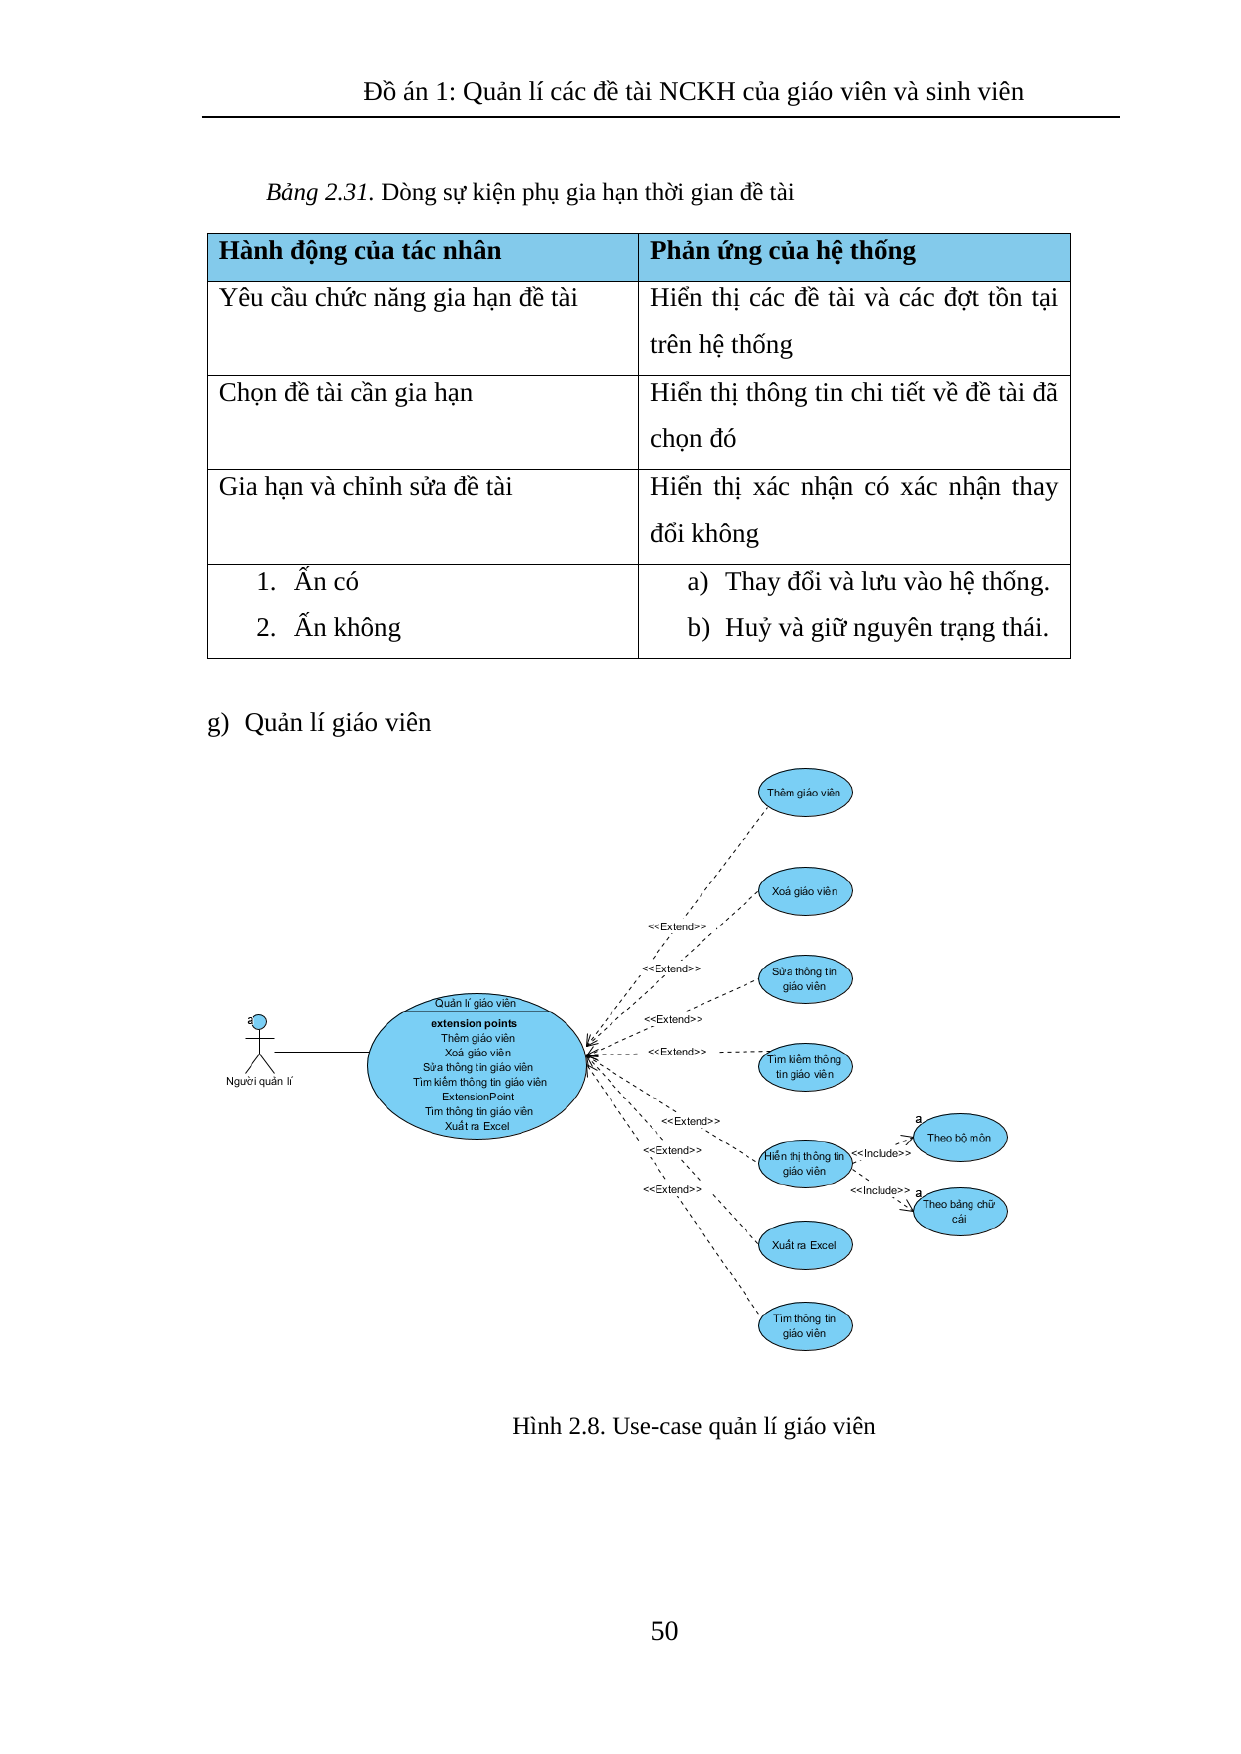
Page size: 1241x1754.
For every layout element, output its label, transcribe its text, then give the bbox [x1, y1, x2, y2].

text Hình 2.8. Use-case quản lí giáo viên [207, 1411, 1122, 1440]
text Bảng 2.31. Dòng sự kiện phụ gia hạn thời gian đề tài [207, 177, 1122, 206]
table_cell Ấn có Ấn không [208, 565, 638, 658]
table_header Phản ứng của hệ thống [639, 234, 1070, 281]
table_cell Hiển thị các đề tài và các đợt tồn tại trên hệ thống [639, 282, 1070, 375]
list Quản lí giáo viên [207, 706, 1122, 737]
table_cell Hiển thị xác nhận có xác nhận thay đổi không [639, 470, 1070, 564]
picture [206, 752, 1017, 1358]
table_header Hành động của tác nhân [208, 234, 638, 281]
table_cell Thay đổi và lưu vào hệ thống. Huỷ và giữ nguyên trạng thái. [639, 565, 1070, 658]
table_cell Gia hạn và chỉnh sửa đề tài [208, 470, 638, 564]
table_cell Yêu cầu chức năng gia hạn đề tài [208, 282, 638, 375]
table_cell Hiển thị thông tin chi tiết về đề tài đã chọn đó [639, 376, 1070, 469]
table_cell Chọn đề tài cần gia hạn [208, 376, 638, 469]
